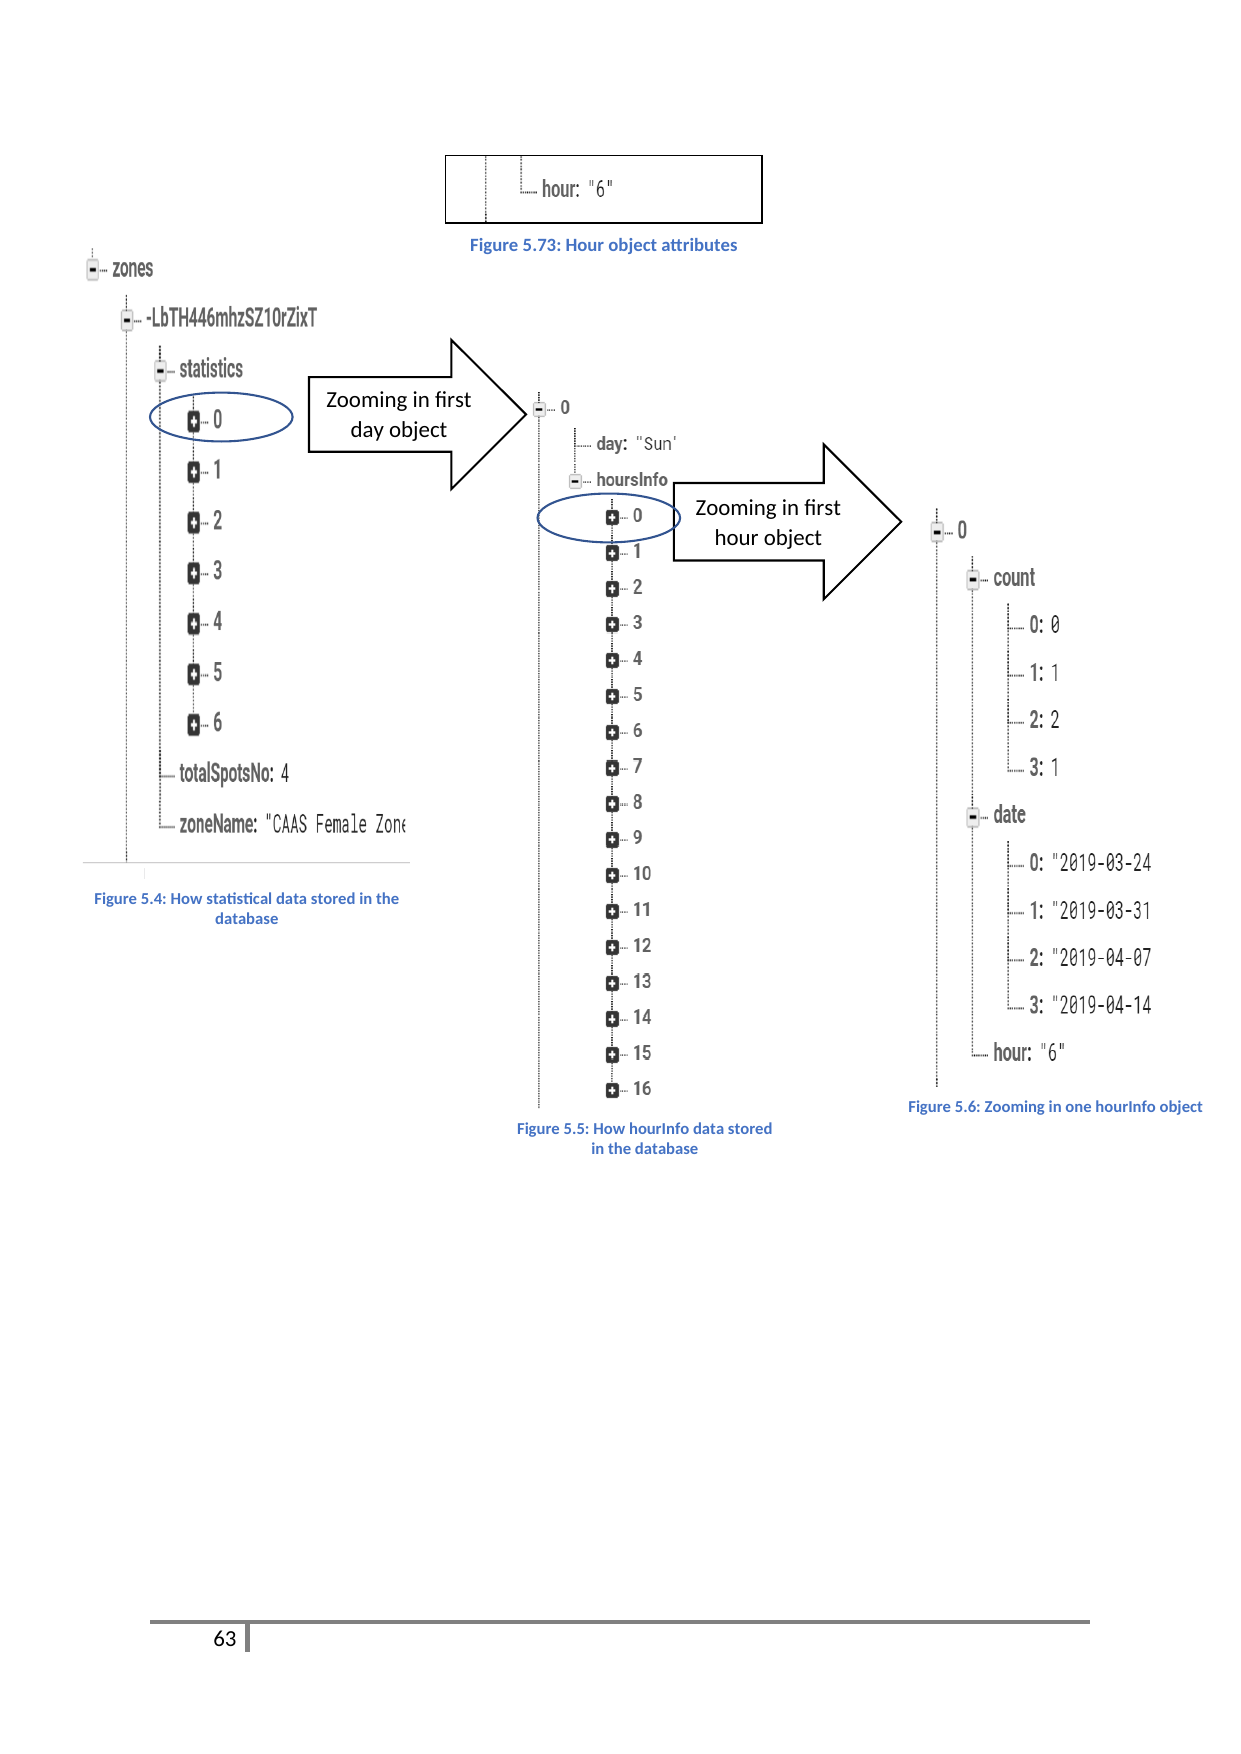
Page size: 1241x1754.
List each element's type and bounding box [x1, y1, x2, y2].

picture [896, 502, 1215, 1087]
picture [446, 156, 761, 222]
picture [82, 289, 410, 879]
picture [511, 388, 779, 1109]
picture [539, 495, 672, 541]
